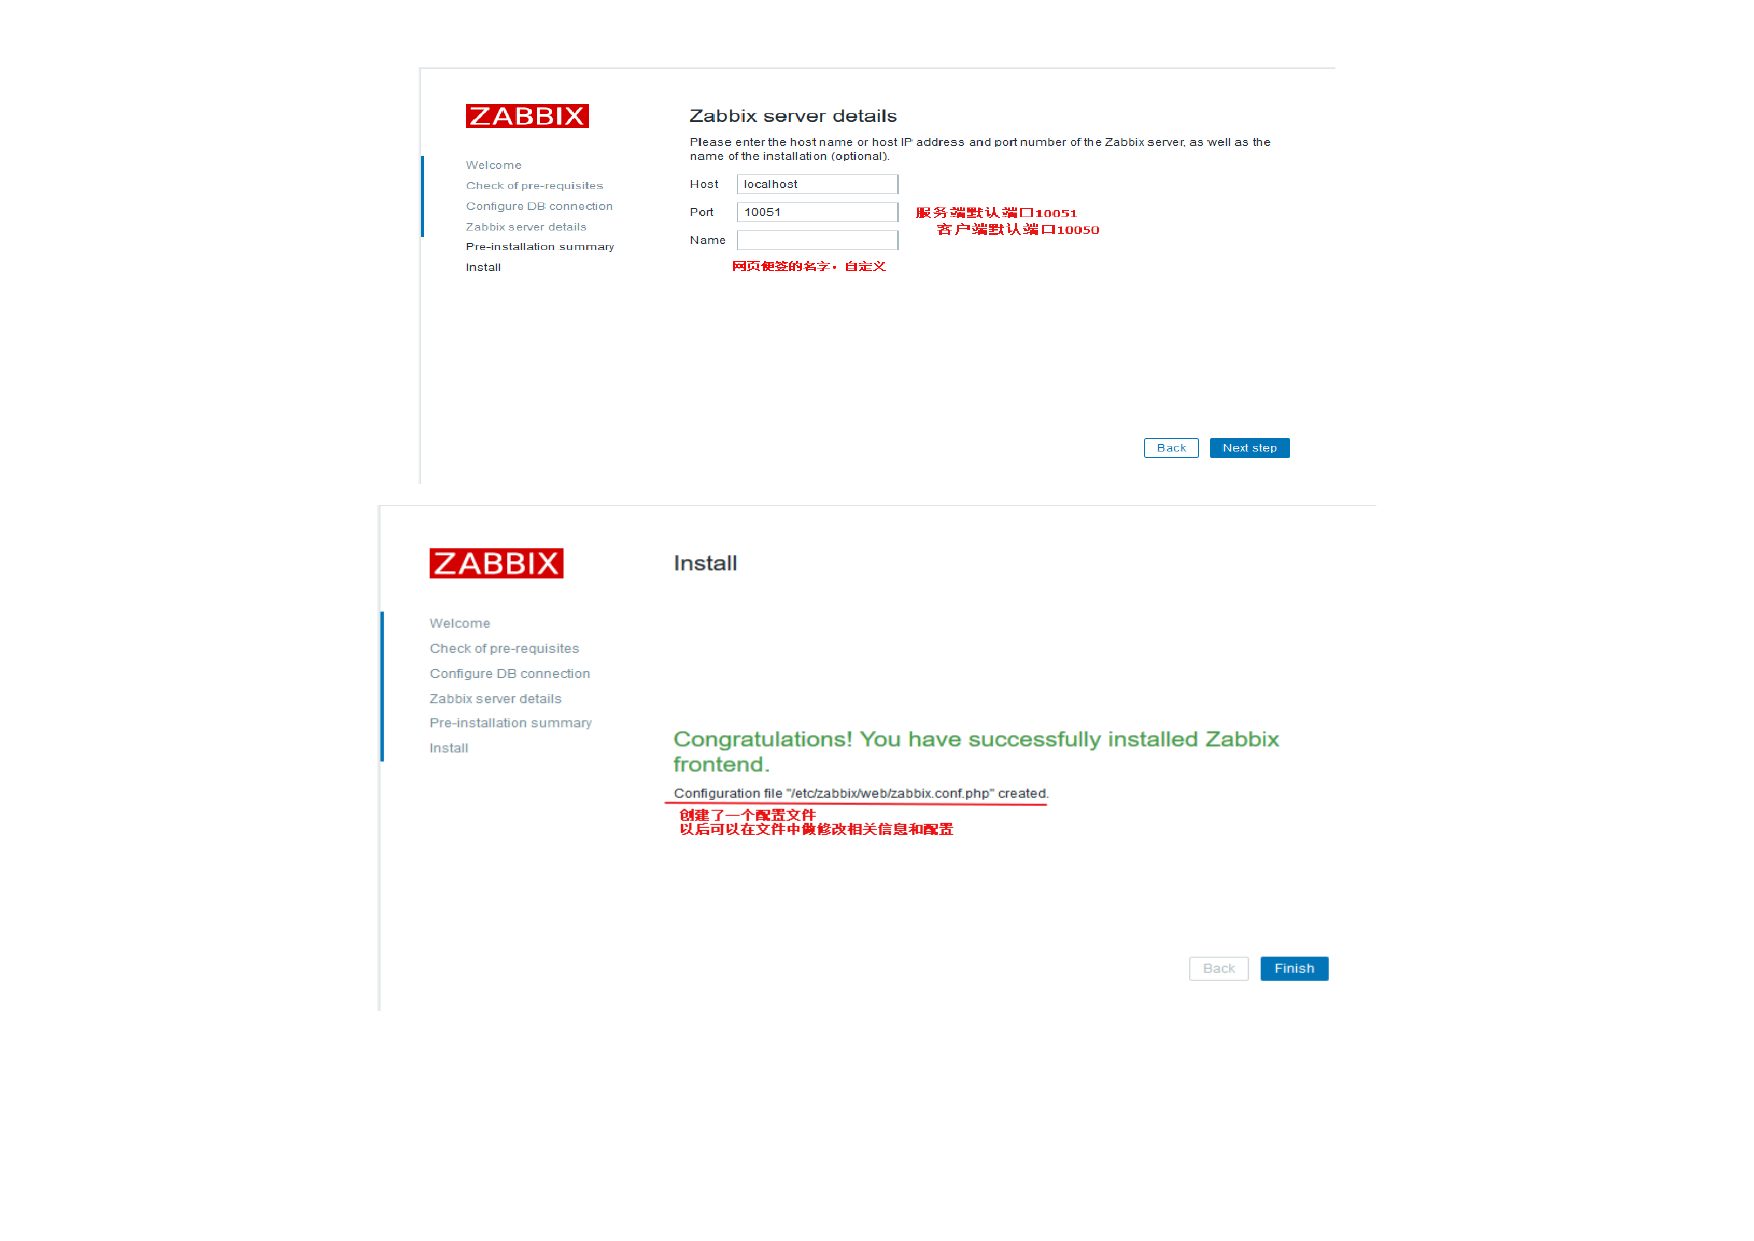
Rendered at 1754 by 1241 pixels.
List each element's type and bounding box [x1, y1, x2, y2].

picture [418, 67, 1336, 484]
picture [377, 505, 1377, 1011]
